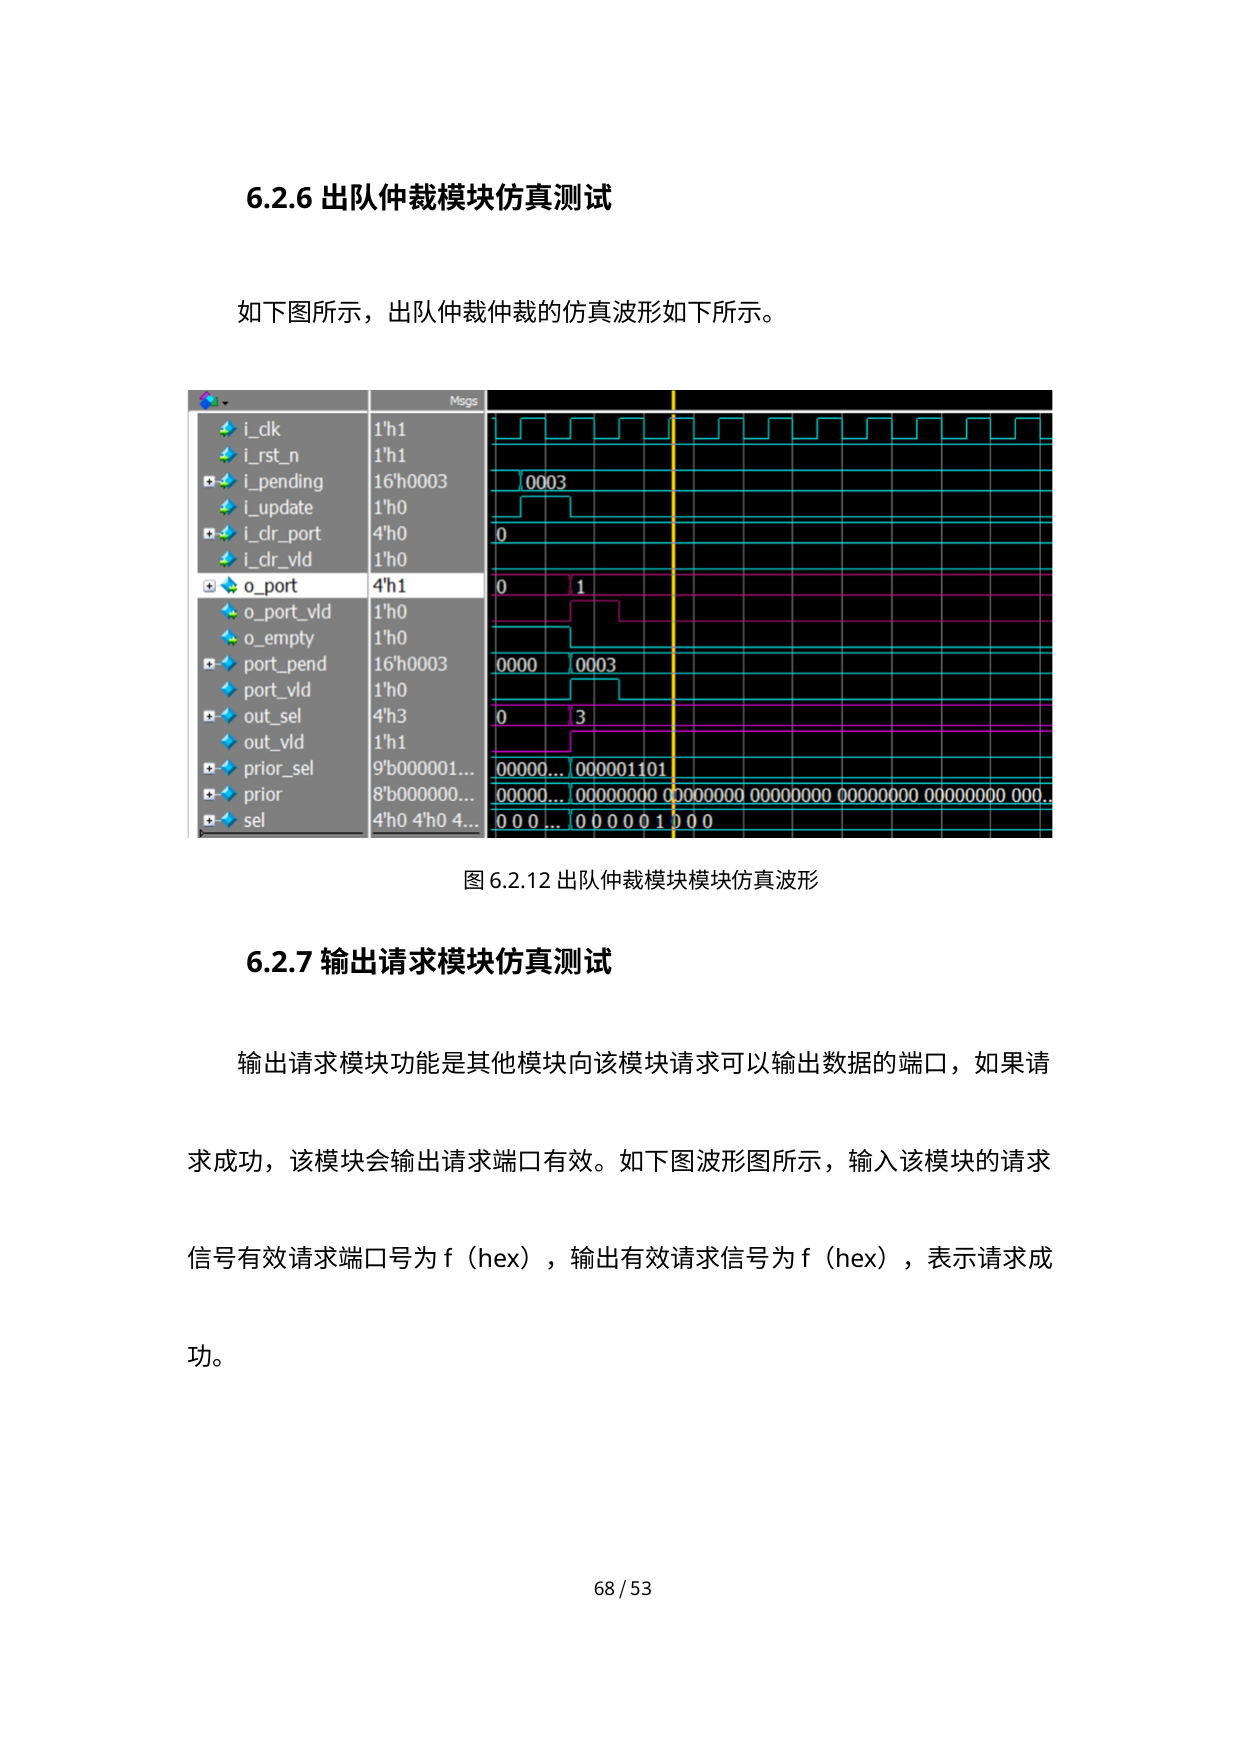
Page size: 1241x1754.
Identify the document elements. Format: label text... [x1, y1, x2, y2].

text 输出请求模块功能是其他模块向该模块请求可以输出数据的端口，如果请求成功，该模块会输出请求端口有效。如下图波形图所示，输入该模块的请求信号有效请求端口号为f（hex），输出有效请求信号为f（hex），表示请求成功。 [187, 1029, 1053, 1387]
text 如下图所示，出队仲裁仲裁的仿真波形如下所示。 [187, 278, 1053, 343]
subtitle 6.2.7 输出请求模块仿真测试 [187, 927, 1053, 992]
subtitle 6.2.6 出队仲裁模块仿真测试 [187, 163, 1053, 228]
text 图6.2.12 出队仲裁模块模块仿真波形 [187, 863, 489, 895]
picture [187, 390, 1053, 838]
text 图6.2.12 出队仲裁模块模块仿真波形 [557, 863, 1053, 895]
